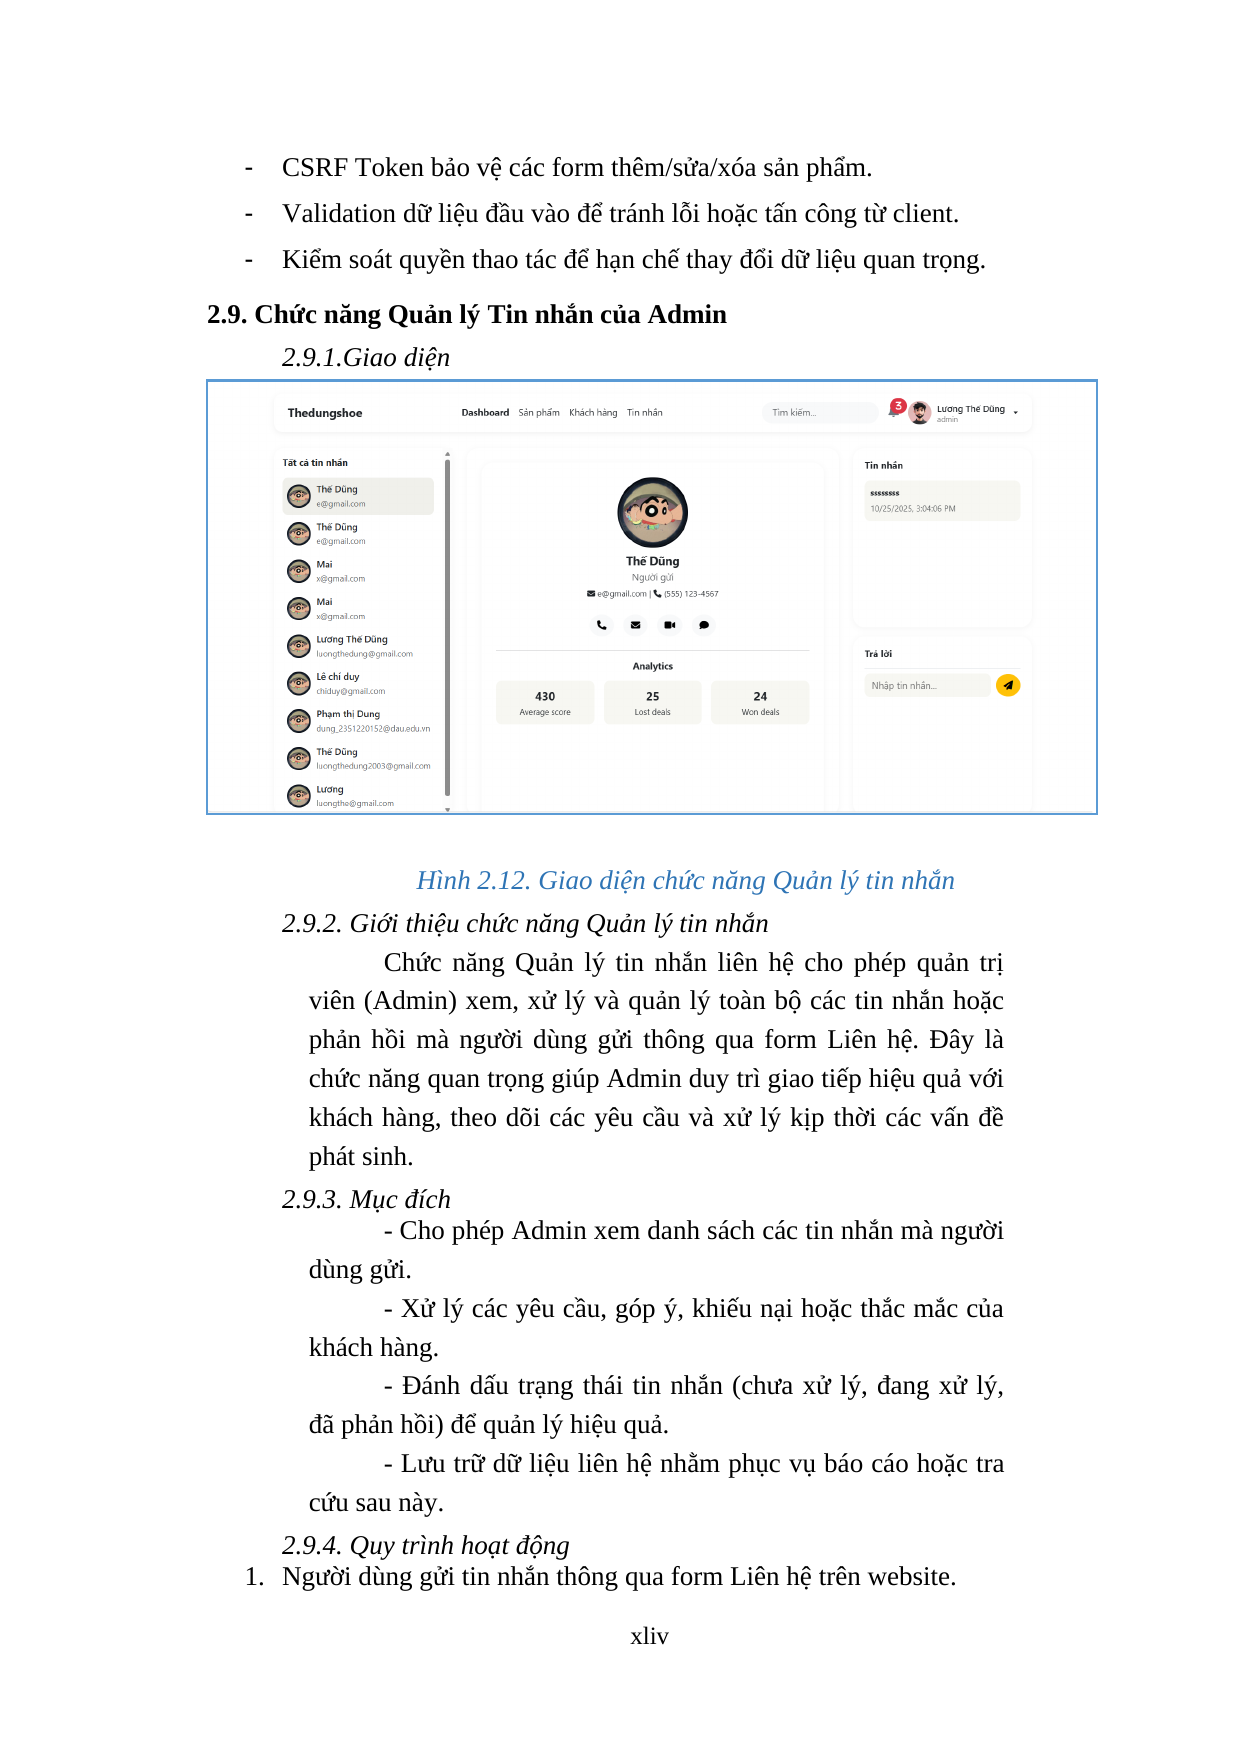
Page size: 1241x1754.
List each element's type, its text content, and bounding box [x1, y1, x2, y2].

subtitle Hình 2.12. Giao diện chức năng Quản lý tin nhắn [207, 864, 1092, 895]
list CSRF Token bảo vệ các form thêm/sửa/xóa sản phẩm. [244, 148, 1092, 184]
subtitle 2.9. Chức năng Quản lý Tin nhắn của Admin [207, 298, 1005, 329]
list Người dùng gửi tin nhắn thông qua form Liên hệ trên website. [244, 1560, 1092, 1591]
subtitle 2.9.4. Quy trình hoạt động [282, 1529, 1092, 1560]
list Validation dữ liệu đầu vào để tránh lỗi hoặc tấn công từ client. [244, 194, 1092, 231]
text - Đánh dấu trạng thái tin nhắn (chưa xử lý, đang xử lý, đã phản hồi) để quản lý hiệu quả. [308, 1369, 1005, 1439]
text Chức năng Quản lý tin nhắn liên hệ cho phép quản trị viên (Admin) xem, xử lý và quản lý toàn bộ các tin nhắn hoặc phản hồi mà người dùng gửi thông qua form Liên hệ. Đây là chức năng quan trọng giúp Admin duy trì giao tiếp hiệu quả với khách hàng, theo dõi các yêu cầu và xử lý kịp thời các vấn đề phát sinh. [308, 946, 1005, 1171]
subtitle 2.9.1.Giao diện [282, 341, 1092, 372]
text - Cho phép Admin xem danh sách các tin nhắn mà người dùng gửi. [308, 1214, 1005, 1284]
list Kiểm soát quyền thao tác để hạn chế thay đổi dữ liệu quan trọng. [244, 240, 1092, 277]
picture [208, 382, 1093, 813]
text - Lưu trữ dữ liệu liên hệ nhằm phục vụ báo cáo hoặc tra cứu sau này. [308, 1447, 1005, 1517]
subtitle 2.9.2. Giới thiệu chức năng Quản lý tin nhắn [282, 907, 1092, 938]
subtitle 2.9.3. Mục đích [282, 1183, 1092, 1214]
text - Xử lý các yêu cầu, góp ý, khiếu nại hoặc thắc mắc của khách hàng. [308, 1292, 1005, 1362]
